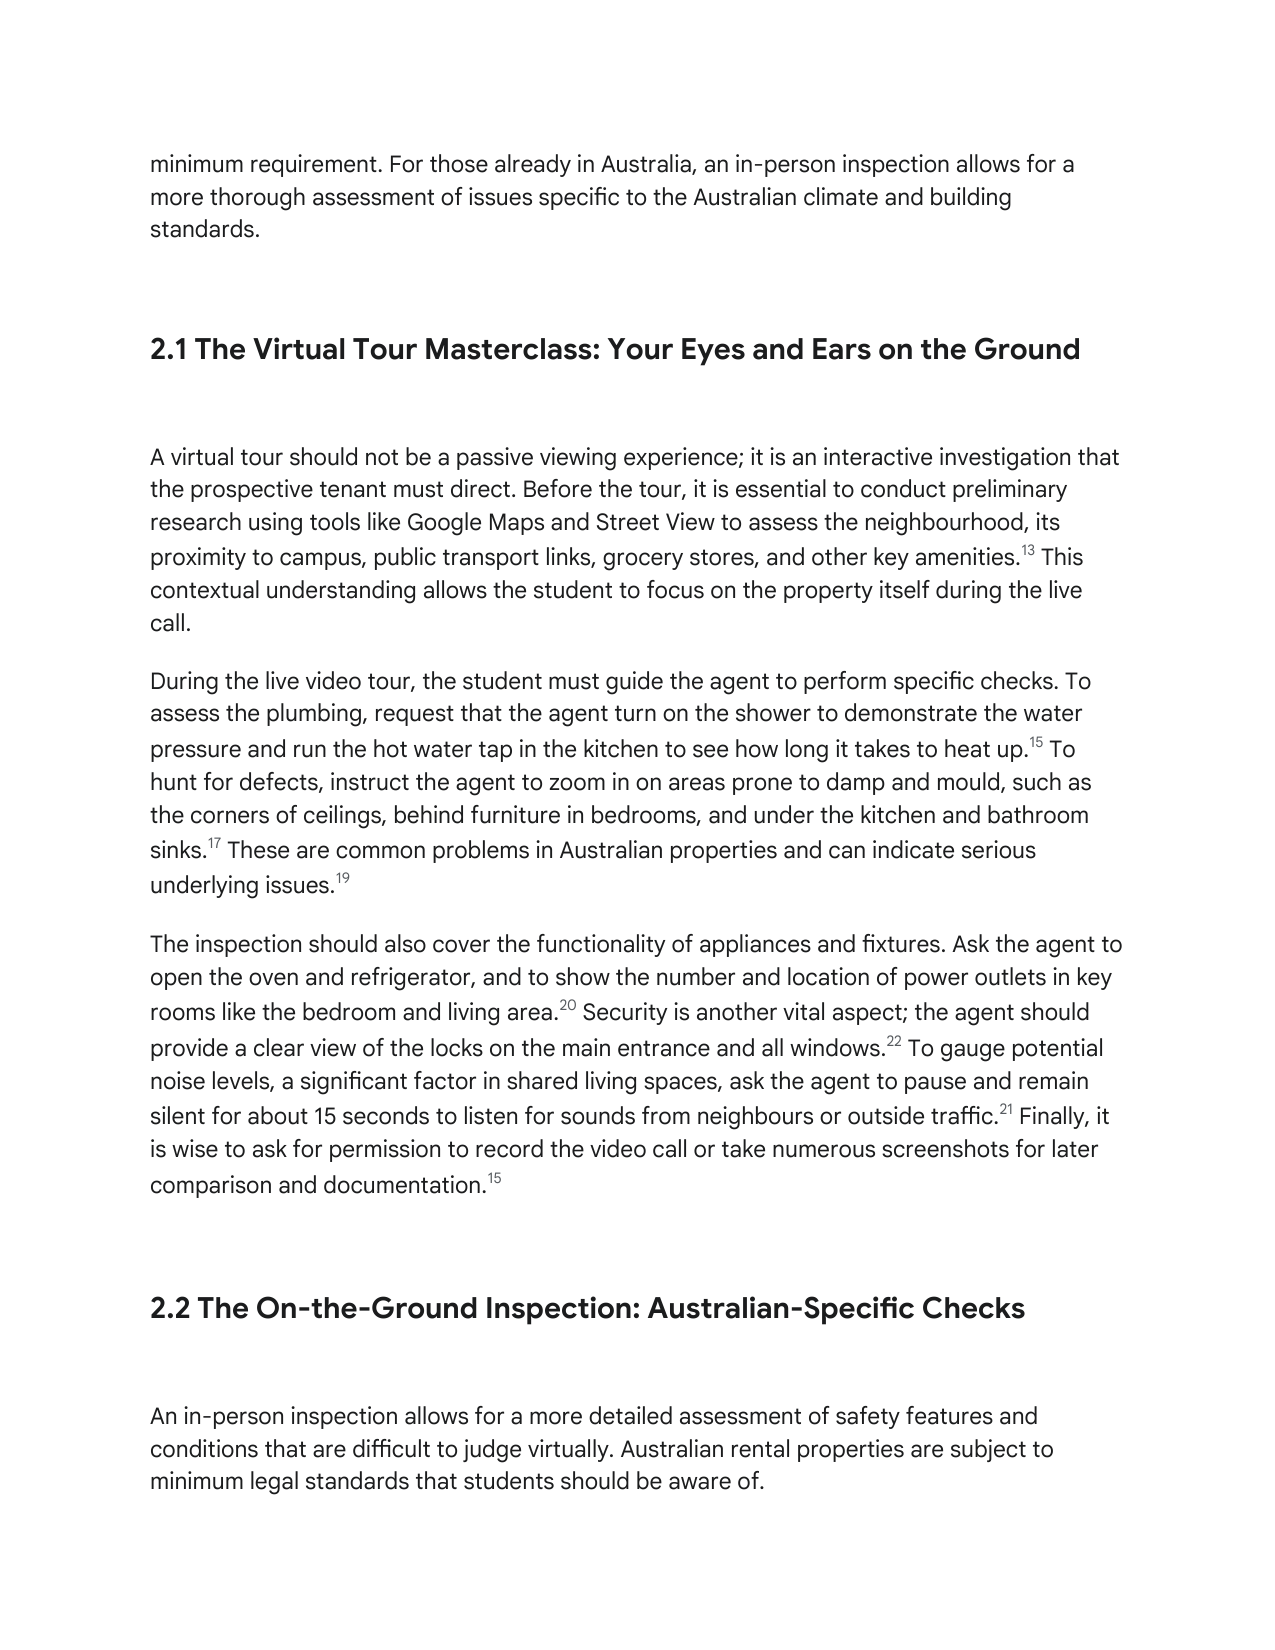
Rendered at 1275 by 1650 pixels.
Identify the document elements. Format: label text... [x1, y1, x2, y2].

subtitle 2.1 The Virtual Tour Masterclass: Your Eyes and Ears on the Ground [150, 331, 1125, 367]
text A virtual tour should not be a passive viewing experience; it is an interactive investigation that the prospective tenant must direct. Before the tour, it is essential to conduct preliminary research using tools like Google Maps and Street View to assess the neighbourhood, its proximity to campus, public transport links, grocery stores, and other key amenities.13 This contextual understanding allows the student to focus on the property itself during the live call. [150, 443, 1125, 638]
text The inspection should also cover the functionality of appliances and fixtures. Ask the agent to open the oven and refrigerator, and to show the number and location of power outlets in key rooms like the bedroom and living area.20 Security is another vital aspect; the agent should provide a clear view of the locks on the main entrance and all windows.22 To gauge potential noise levels, a significant factor in shared living spaces, ask the agent to pause and remain silent for about 15 seconds to listen for sounds from neighbours or outside traffic.21 Finally, it is wise to ask for permission to record the video call or take numerous screenshots for later comparison and documentation.15 [150, 930, 1125, 1200]
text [150, 150, 1125, 244]
subtitle 2.2 The On-the-Ground Inspection: Australian-Specific Checks [150, 1290, 1125, 1327]
text During the live video tour, the student must guide the agent to perform specific checks. To assess the plumbing, request that the agent turn on the shower to demonstrate the water pressure and run the hot water tap in the kitchen to see how long it takes to heat up.15 To hunt for defects, instruct the agent to zoom in on areas prone to damp and mould, such as the corners of ceilings, behind furniture in bedrooms, and under the kitchen and bathroom sinks.17 These are common problems in Australian properties and can indicate serious underlying issues.19 [150, 667, 1125, 901]
text An in-person inspection allows for a more detailed assessment of safety features and conditions that are difficult to judge virtually. Australian rental properties are subject to minimum legal standards that students should be aware of. [150, 1402, 1125, 1496]
